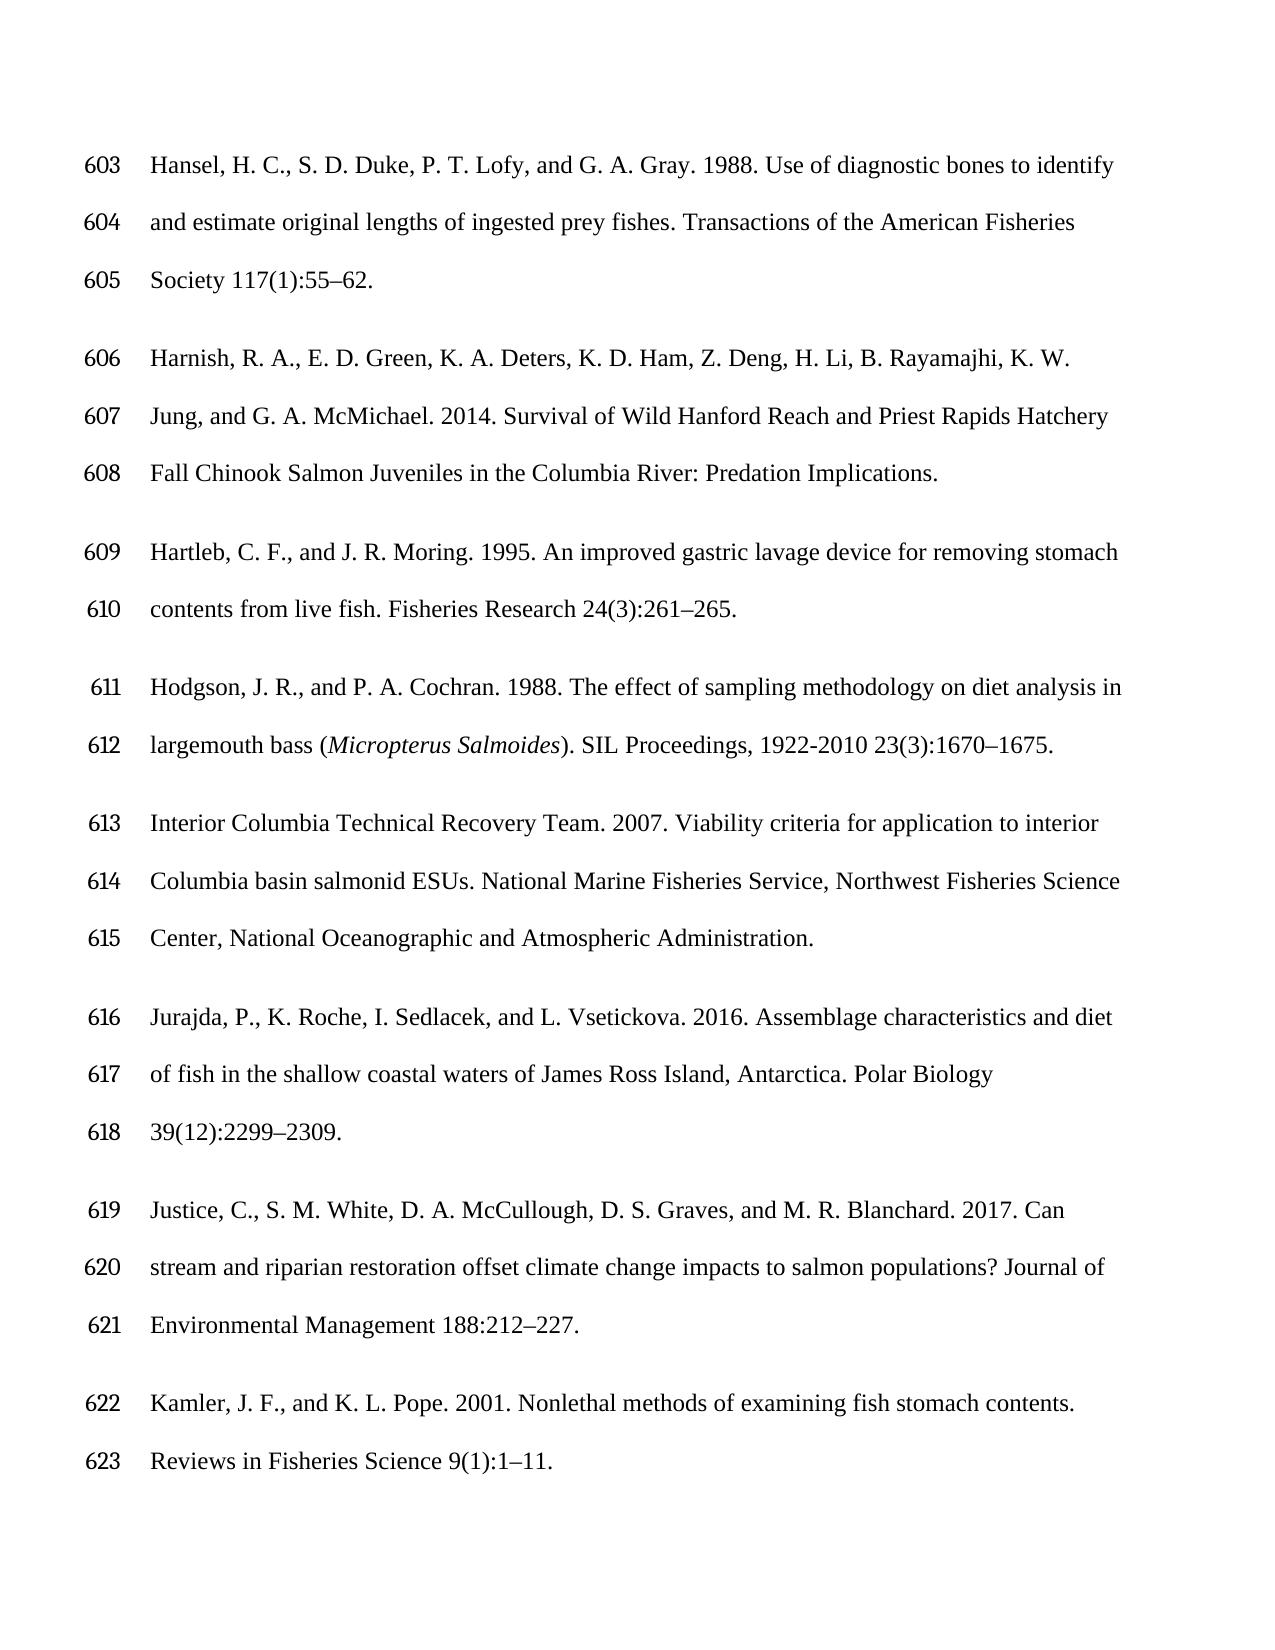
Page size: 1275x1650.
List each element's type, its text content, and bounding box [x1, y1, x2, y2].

text Justice, C., S. M. White, D. A. McCullough, D. S. Graves, and M. R. Blanchard. 2017. Can stream and riparian restoration offset climate change impacts to salmon populations? Journal of Environmental Management 188:212–227. [150, 1195, 1125, 1339]
text Hodgson, J. R., and P. A. Cochran. 1988. The effect of sampling methodology on diet analysis in largemouth bass (Micropterus Salmoides). SIL Proceedings, 1922-2010 23(3):1670–1675. [150, 672, 1125, 759]
text Harnish, R. A., E. D. Green, K. A. Deters, K. D. Ham, Z. Deng, H. Li, B. Rayamajhi, K. W. Jung, and G. A. McMichael. 2014. Survival of Wild Hanford Reach and Priest Rapids Hatchery Fall Chinook Salmon Juveniles in the Columbia River: Predation Implications. [150, 343, 1125, 487]
text Hansel, H. C., S. D. Duke, P. T. Lofy, and G. A. Gray. 1988. Use of diagnostic bones to identify and estimate original lengths of ingested prey fishes. Transactions of the American Fisheries Society 117(1):55–62. [150, 150, 1125, 294]
text Hartleb, C. F., and J. R. Moring. 1995. An improved gastric lavage device for removing stomach contents from live fish. Fisheries Research 24(3):261–265. [150, 537, 1125, 623]
text Kamler, J. F., and K. L. Pope. 2001. Nonlethal methods of examining fish stomach contents. Reviews in Fisheries Science 9(1):1–11. [150, 1388, 1125, 1474]
text Jurajda, P., K. Roche, I. Sedlacek, and L. Vsetickova. 2016. Assemblage characteristics and diet of fish in the shallow coastal waters of James Ross Island, Antarctica. Polar Biology 39(12):2299–2309. [150, 1002, 1125, 1145]
text Interior Columbia Technical Recovery Team. 2007. Viability criteria for application to interior Columbia basin salmonid ESUs. National Marine Fisheries Service, Northwest Fisheries Science Center, National Oceanographic and Atmospheric Administration. [150, 808, 1125, 952]
